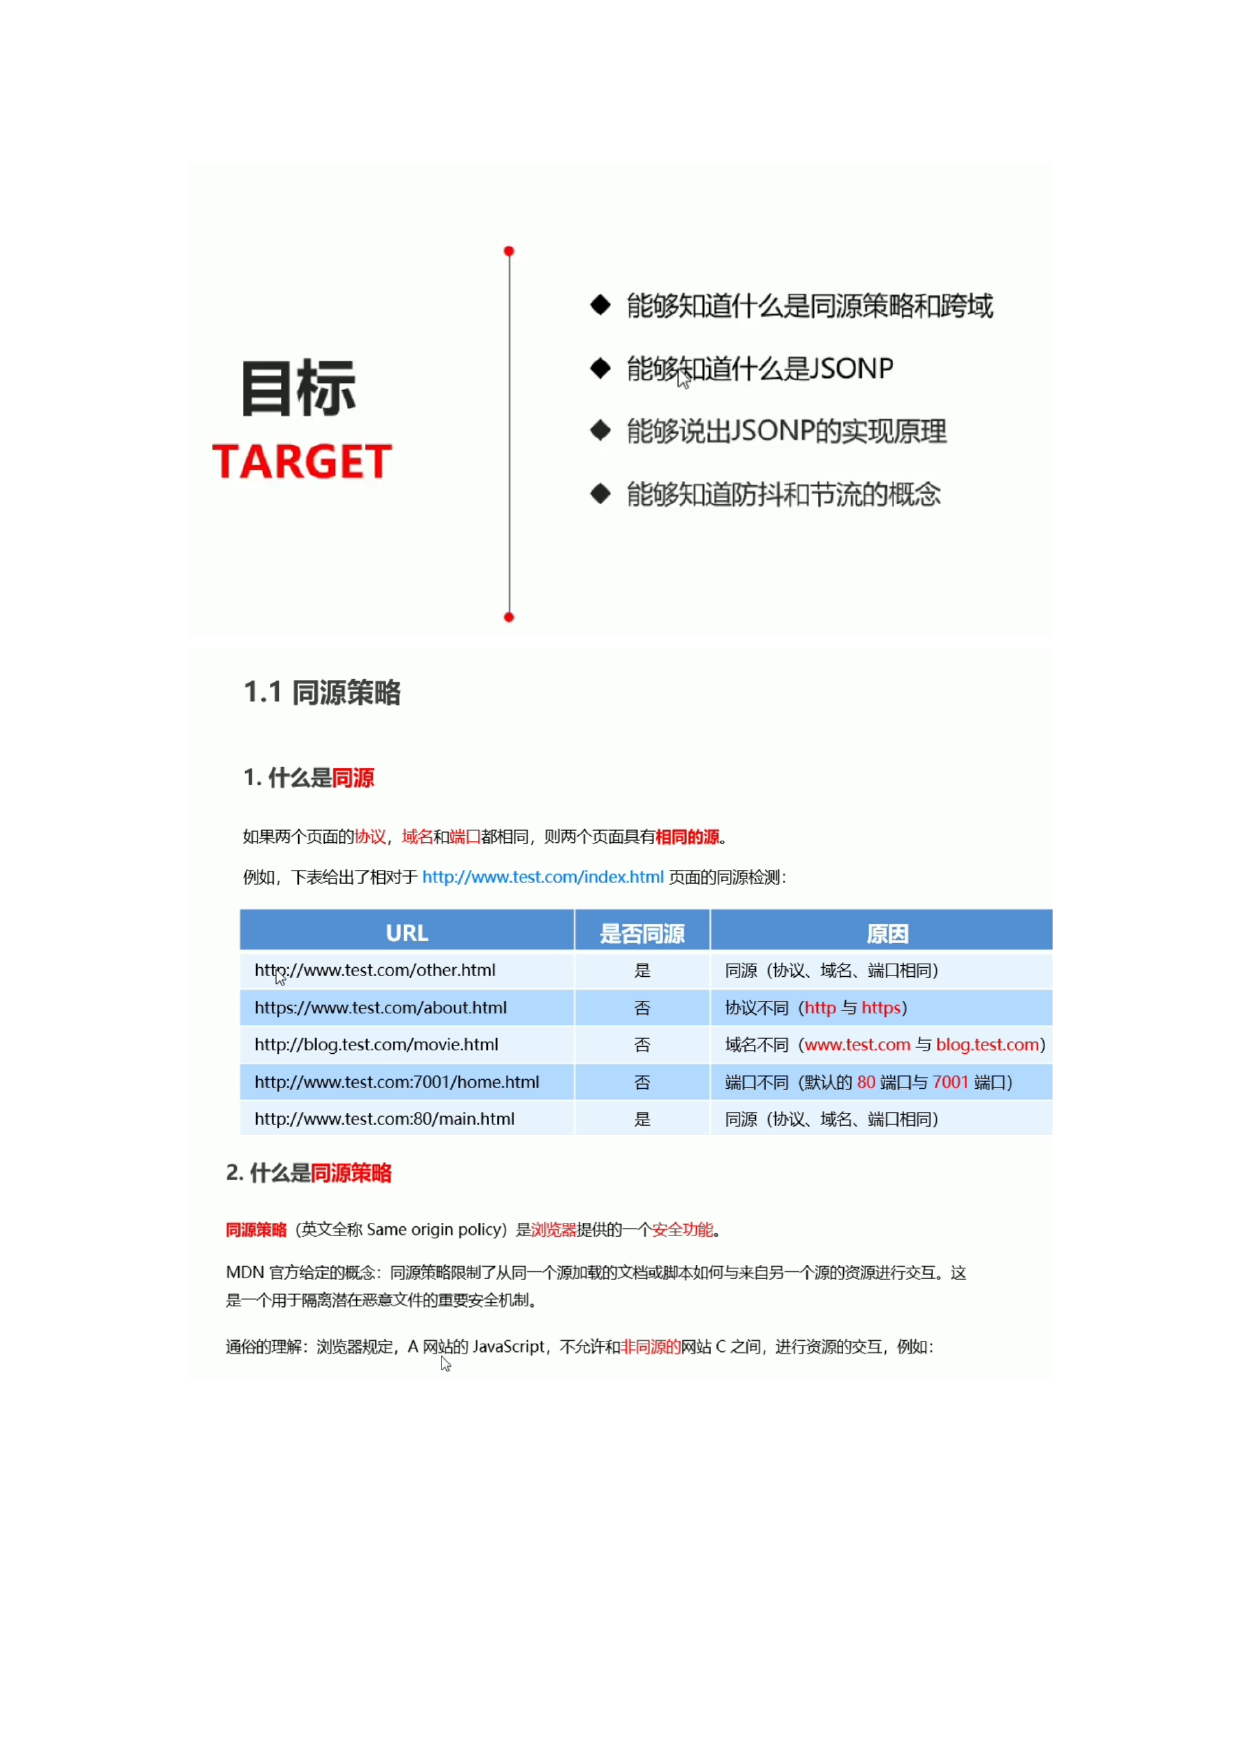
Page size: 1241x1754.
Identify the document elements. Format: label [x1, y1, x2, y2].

picture [187, 1137, 1053, 1379]
picture [187, 649, 1053, 1135]
picture [187, 162, 1053, 637]
